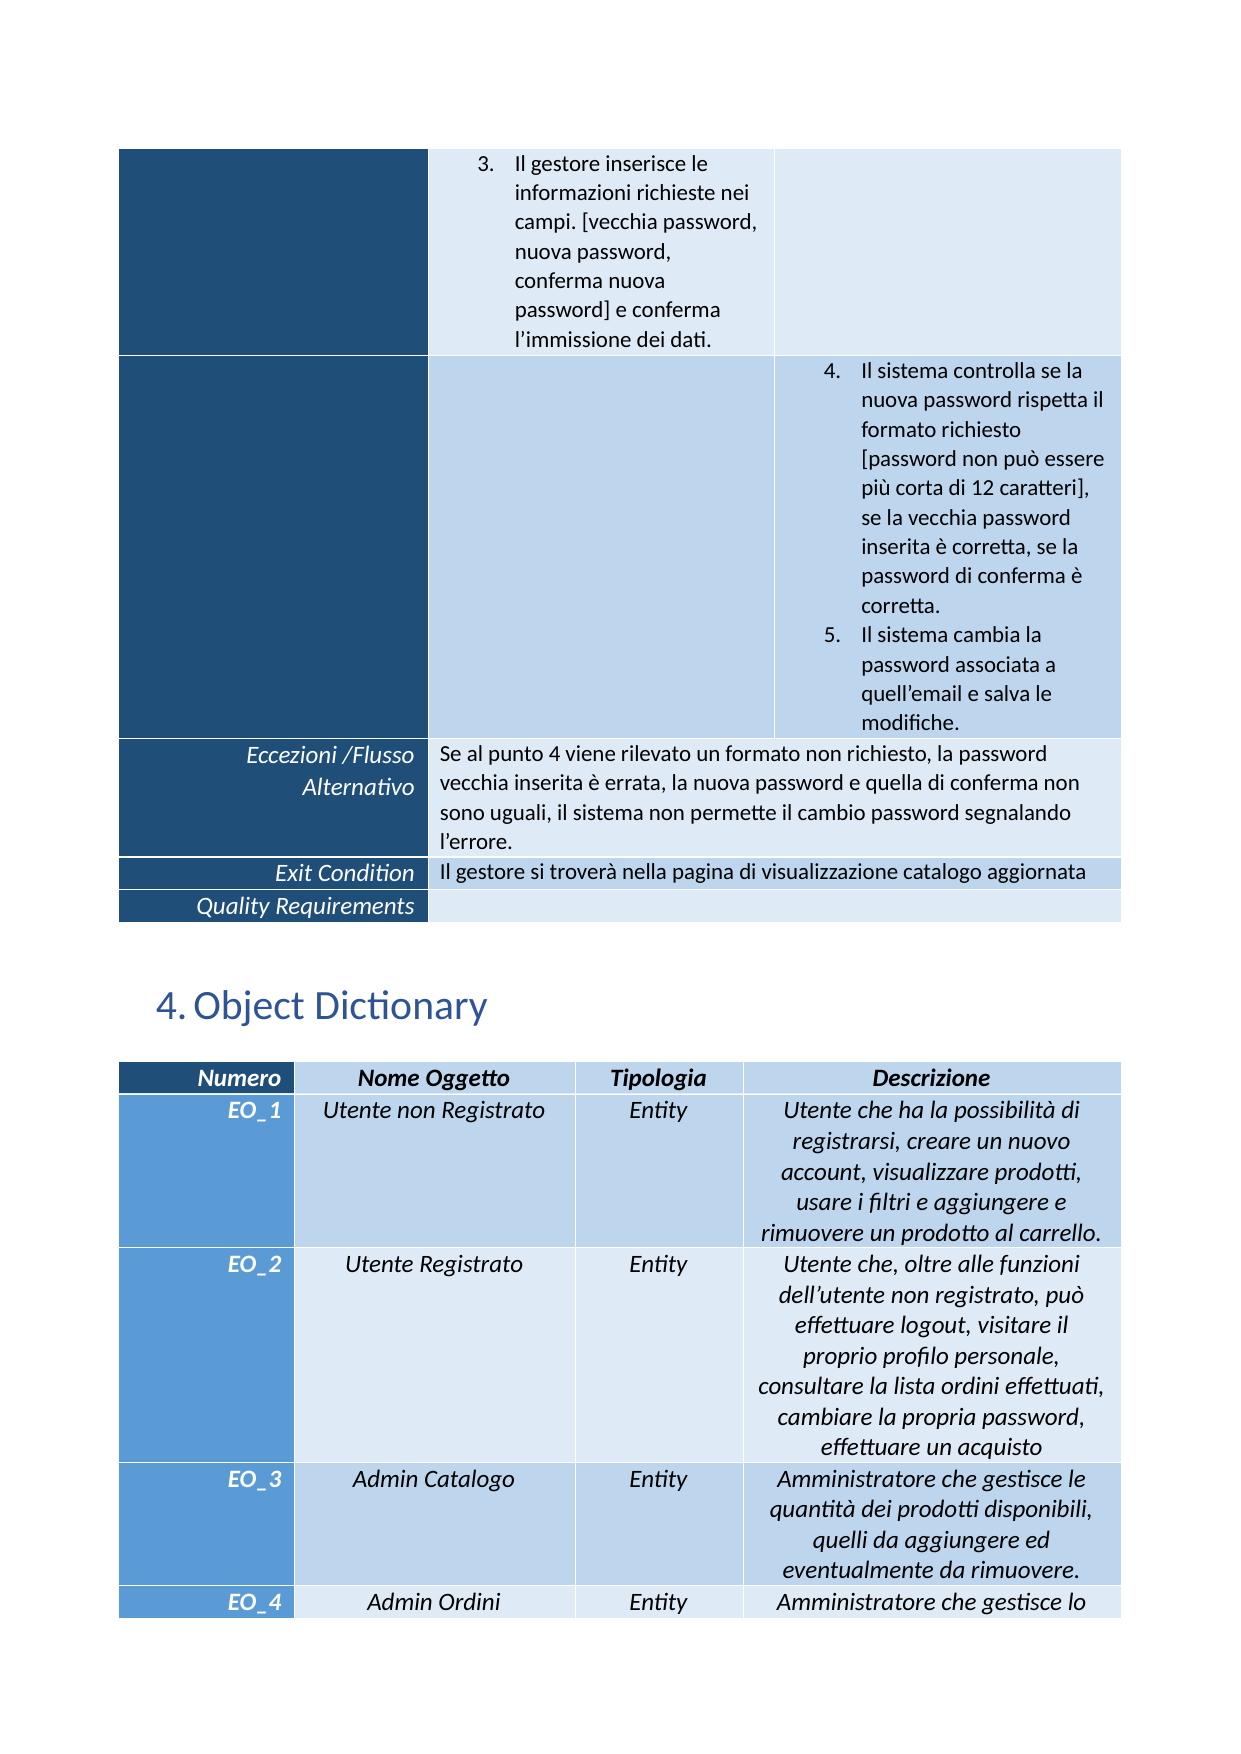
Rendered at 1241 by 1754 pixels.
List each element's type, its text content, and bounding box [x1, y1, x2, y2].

table_cell Exit Condition [119, 858, 428, 889]
table_cell EO_2 [119, 1248, 294, 1462]
table_cell Il gestore inserisce le informazioni richieste nei campi. [vecchia password, nuova password, conferma nuova password] e conferma l’immissione dei dati. [429, 149, 774, 355]
table_cell Quality Requirements [119, 890, 428, 922]
table_cell [429, 890, 1121, 922]
table_cell Admin Catalogo [295, 1463, 575, 1585]
table_cell Entity [576, 1248, 743, 1462]
table_header Nome Oggetto [295, 1062, 575, 1093]
table_cell [119, 149, 428, 355]
table_cell Eccezioni /Flusso Alternativo [119, 739, 428, 856]
table_header Descrizione [744, 1062, 1121, 1093]
table_header Numero [119, 1062, 294, 1093]
table_cell Il sistema controlla se la nuova password rispetta il formato richiesto [password non può essere più corta di 12 caratteri], se la vecchia password inserita è corretta, se la password di conferma è corretta. Il sistema cambia la password associata a quell’email e salva le modifiche. [775, 356, 1121, 738]
table_cell Entity [576, 1463, 743, 1585]
table_cell Utente che ha la possibilità di registrarsi, creare un nuovo account, visualizzare prodotti, usare i filtri e aggiungere e rimuovere un prodotto al carrello. [744, 1095, 1121, 1247]
table_cell Admin Ordini [295, 1586, 575, 1618]
table_cell Utente non Registrato [295, 1095, 575, 1247]
table_cell EO_1 [119, 1095, 294, 1247]
subtitle Object Dictionary [156, 979, 1122, 1030]
table_cell Utente che, oltre alle funzioni dell’utente non registrato, può effettuare logout, visitare il proprio profilo personale, consultare la lista ordini effettuati, cambiare la propria password, effettuare un acquisto [744, 1248, 1121, 1462]
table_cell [744, 1586, 1121, 1618]
table_cell EO_3 [119, 1463, 294, 1585]
table_cell [775, 149, 1121, 355]
table_cell Entity [576, 1095, 743, 1247]
table_cell Amministratore che gestisce le quantità dei prodotti disponibili, quelli da aggiungere ed eventualmente da rimuovere. [744, 1463, 1121, 1585]
table_header Tipologia [576, 1062, 743, 1093]
table_cell Il gestore si troverà nella pagina di visualizzazione catalogo aggiornata [429, 858, 1121, 889]
table_cell EO_4 [119, 1586, 294, 1618]
table_cell [119, 356, 428, 738]
table_cell Entity [576, 1586, 743, 1618]
table_cell [429, 356, 774, 738]
table_cell Se al punto 4 viene rilevato un formato non richiesto, la password vecchia inserita è errata, la nuova password e quella di conferma non sono uguali, il sistema non permette il cambio password segnalando l’errore. [429, 739, 1121, 856]
table_cell Utente Registrato [295, 1248, 575, 1462]
